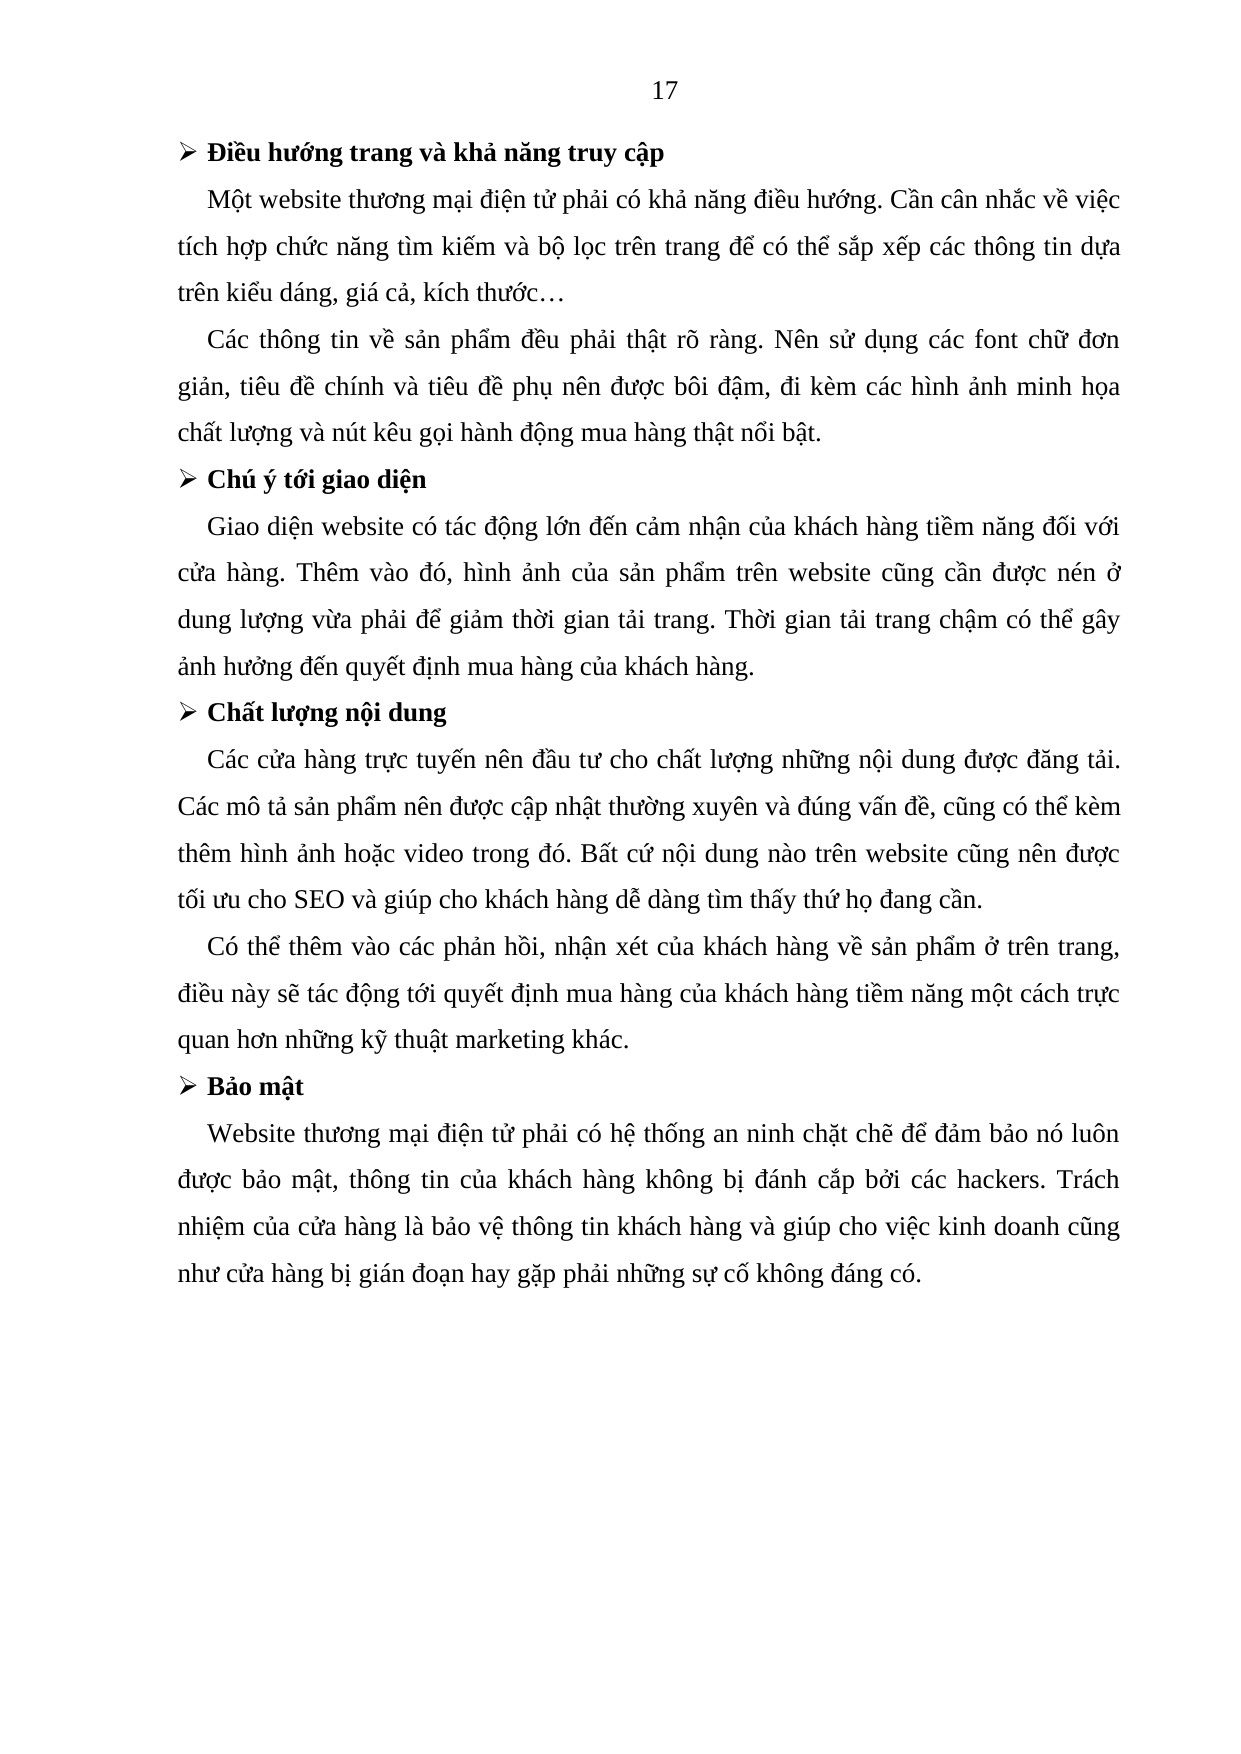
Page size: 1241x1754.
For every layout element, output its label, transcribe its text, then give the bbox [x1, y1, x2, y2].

list Chú ý tới giao diện [177, 463, 1122, 494]
list Chất lượng nội dung [177, 697, 1122, 728]
text Các thông tin về sản phẩm đều phải thật rõ ràng. Nên sử dụng các font chữ đơn giản, tiêu đề chính và tiêu đề phụ nên được bôi đậm, đi kèm các hình ảnh minh họa chất lượng và nút kêu gọi hành động mua hàng thật nổi bật. [177, 323, 1122, 447]
text Giao diện website có tác động lớn đến cảm nhận của khách hàng tiềm năng đối với cửa hàng. Thêm vào đó, hình ảnh của sản phẩm trên website cũng cần được nén ở dung lượng vừa phải để giảm thời gian tải trang. Thời gian tải trang chậm có thể gây ảnh hưởng đến quyết định mua hàng của khách hàng. [177, 510, 1122, 681]
text Có thể thêm vào các phản hồi, nhận xét của khách hàng về sản phẩm ở trên trang, điều này sẽ tác động tới quyết định mua hàng của khách hàng tiềm năng một cách trực quan hơn những kỹ thuật marketing khác. [177, 930, 1122, 1054]
text Một website thương mại điện tử phải có khả năng điều hướng. Cần cân nhắc về việc tích hợp chức năng tìm kiếm và bộ lọc trên trang để có thể sắp xếp các thông tin dựa trên kiểu dáng, giá cả, kích thước… [177, 183, 1122, 307]
text Các cửa hàng trực tuyến nên đầu tư cho chất lượng những nội dung được đăng tải. Các mô tả sản phẩm nên được cập nhật thường xuyên và đúng vấn đề, cũng có thể kèm thêm hình ảnh hoặc video trong đó. Bất cứ nội dung nào trên website cũng nên được tối ưu cho SEO và giúp cho khách hàng dễ dàng tìm thấy thứ họ đang cần. [177, 743, 1122, 914]
text Website thương mại điện tử phải có hệ thống an ninh chặt chẽ để đảm bảo nó luôn được bảo mật, thông tin của khách hàng không bị đánh cắp bởi các hackers. Trách nhiệm của cửa hàng là bảo vệ thông tin khách hàng và giúp cho việc kinh doanh cũng như cửa hàng bị gián đoạn hay gặp phải những sự cố không đáng có. [177, 1117, 1122, 1288]
list Bảo mật [177, 1070, 1122, 1101]
list Điều hướng trang và khả năng truy cập [177, 136, 1122, 167]
